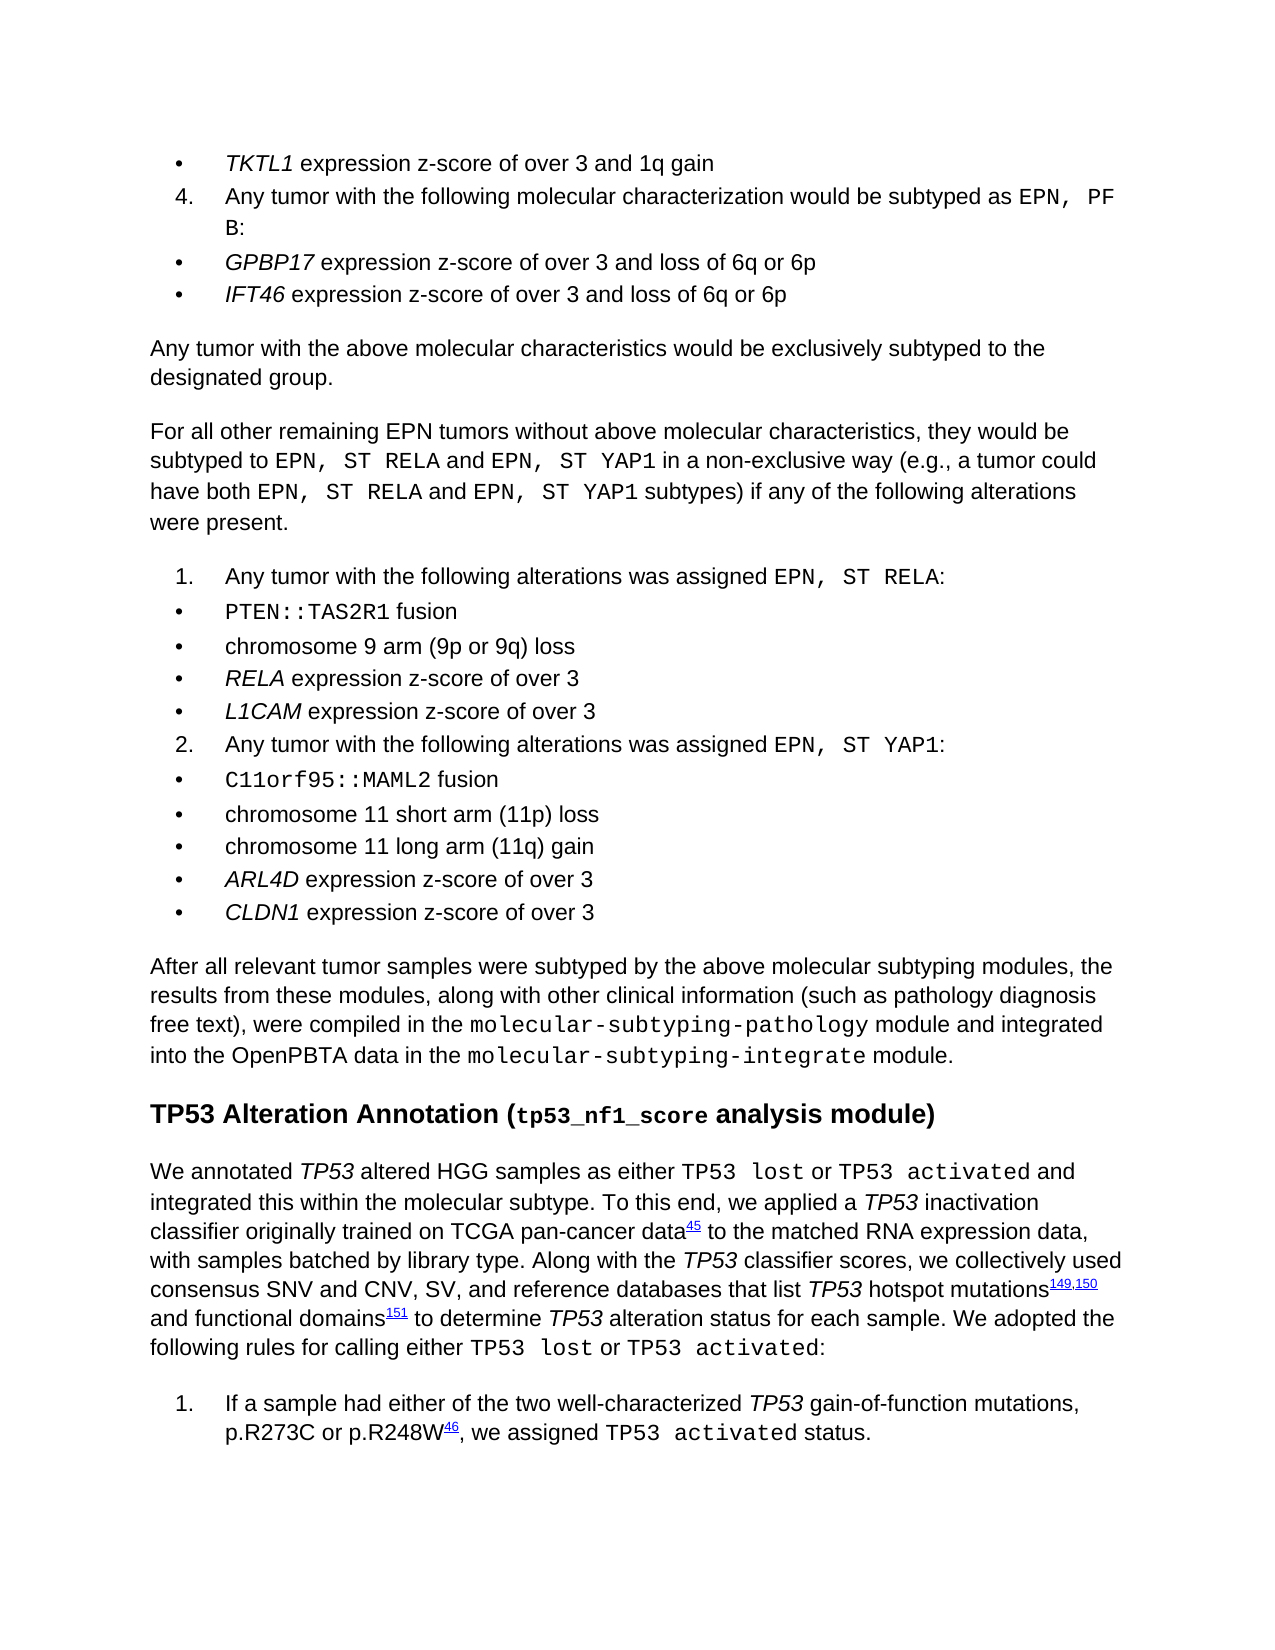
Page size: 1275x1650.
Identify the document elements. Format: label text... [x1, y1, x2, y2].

list IFT46 expression z-score of over 3 and loss of 6q or 6p [175, 281, 1125, 308]
list chromosome 11 short arm (11p) loss [175, 801, 1125, 827]
list Any tumor with the following alterations was assigned EPN, ST YAP1: [175, 731, 1125, 759]
list GPBP17 expression z-score of over 3 and loss of 6q or 6p [175, 248, 1125, 275]
list chromosome 11 long arm (11q) gain [175, 833, 1125, 860]
list RELA expression z-score of over 3 [175, 665, 1125, 692]
subtitle TP53 Alteration Annotation (tp53_nf1_score analysis module) [150, 1098, 1125, 1130]
list C11orf95::MAML2 fusion [175, 766, 1125, 794]
list If a sample had either of the two well-characterized TP53 gain-of-function mutations, p.R273C or p.R248W46, we assigned TP53 activated status. [175, 1390, 1125, 1447]
text Any tumor with the above molecular characteristics would be exclusively subtyped to the designated group. [150, 335, 1125, 391]
list L1CAM expression z-score of over 3 [175, 698, 1125, 724]
list PTEN::TAS2R1 fusion [175, 598, 1125, 626]
list chromosome 9 arm (9p or 9q) loss [175, 633, 1125, 659]
text After all relevant tumor samples were subtyped by the above molecular subtyping modules, the results from these modules, along with other clinical information (such as pathology diagnosis free text), were compiled in the molecular-subtyping-pathology module and integrated into the OpenPBTA data in the molecular-subtyping-integrate module. [150, 953, 1125, 1070]
list Any tumor with the following molecular characterization would be subtyped as EPN, PF B: [175, 183, 1125, 242]
text For all other remaining EPN tumors without above molecular characteristics, they would be subtyped to EPN, ST RELA and EPN, ST YAP1 in a non-exclusive way (e.g., a tumor could have both EPN, ST RELA and EPN, ST YAP1 subtypes) if any of the following alterations were present. [150, 418, 1125, 535]
text We annotated TP53 altered HGG samples as either TP53 lost or TP53 activated and integrated this within the molecular subtype. To this end, we applied a TP53 inactivation classifier originally trained on TCGA pan-cancer data45 to the matched RNA expression data, with samples batched by library type. Along with the TP53 classifier scores, we collectively used consensus SNV and CNV, SV, and reference databases that list TP53 hotspot mutations149,150 and functional domains151 to determine TP53 alteration status for each sample. We adopted the following rules for calling either TP53 lost or TP53 activated: [150, 1158, 1125, 1362]
list ARL4D expression z-score of over 3 [175, 866, 1125, 892]
list TKTL1 expression z-score of over 3 and 1q gain [175, 150, 1125, 176]
list CLDN1 expression z-score of over 3 [175, 899, 1125, 925]
list Any tumor with the following alterations was assigned EPN, ST RELA: [175, 563, 1125, 591]
